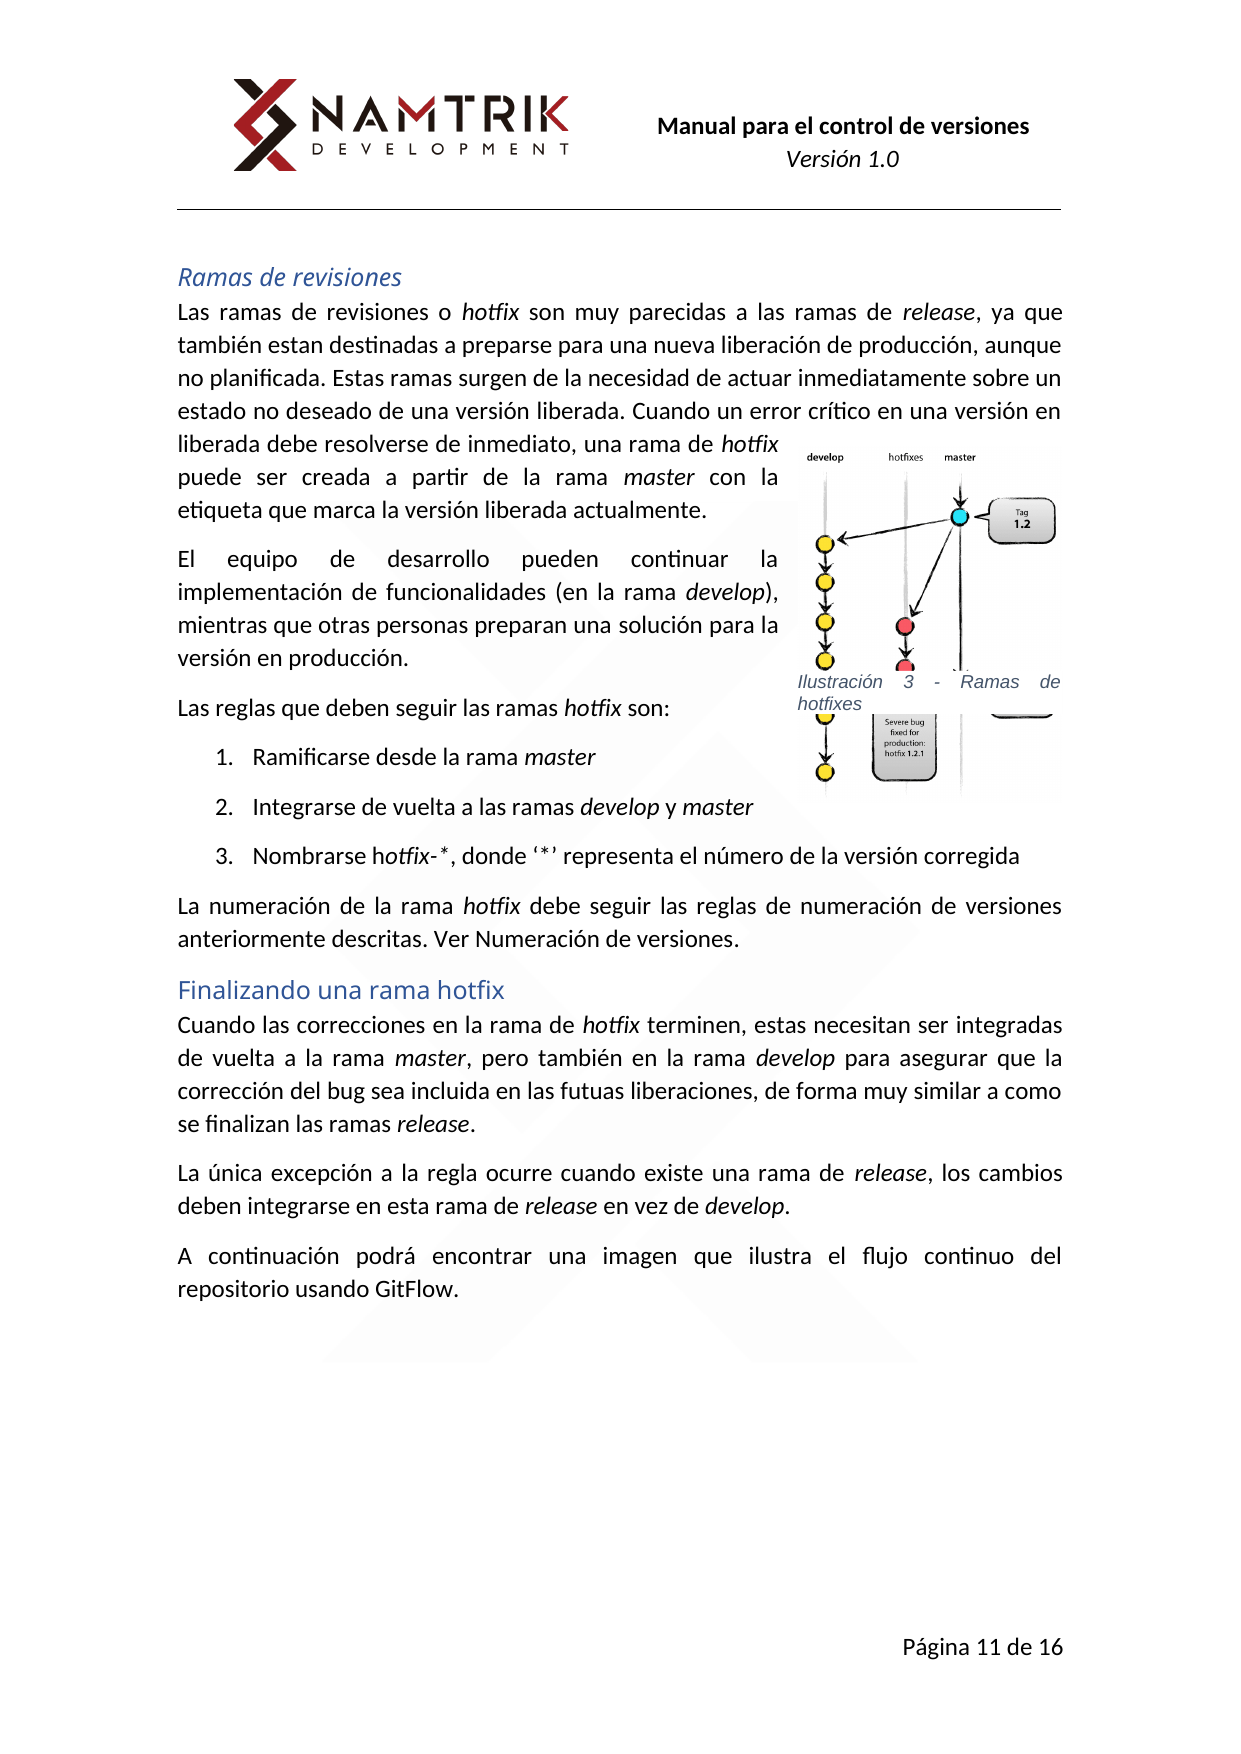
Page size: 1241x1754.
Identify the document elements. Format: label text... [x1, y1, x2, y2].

picture [233, 79, 569, 171]
text Cuando las correcciones en la rama de hotfix terminen, estas necesitan ser integradas de vuelta a la rama master, pero también en la rama develop para asegurar que la corrección del bug sea incluida en las futuas liberaciones, de forma muy similar a como se finalizan las ramas release. [177, 1009, 1063, 1138]
text A continuación podrá encontrar una imagen que ilustra el flujo continuo del repositorio usando GitFlow. [177, 1240, 1063, 1303]
list Nombrarse hotfix-*, donde ‘*’ representa el número de la versión corregida [215, 840, 1063, 871]
picture [797, 714, 1063, 803]
text El equipo de desarrollo pueden continuar la implementación de funcionalidades (en la rama develop), mientras que otras personas preparan una solución para la versión en producción. [177, 543, 797, 673]
picture [797, 446, 1063, 670]
list Integrarse de vuelta a las ramas develop y master [215, 791, 1063, 821]
text Las reglas que deben seguir las ramas hotfix son: [177, 692, 797, 722]
text Las ramas de revisiones o hotfix son muy parecidas a las ramas de release, ya que también estan destinadas a preparse para una nueva liberación de producción, aunque no planificada. Estas ramas surgen de la necesidad de actuar inmediatamente sobre un estado no deseado de una versión liberada. Cuando un error crítico en una versión en liberada debe resolverse de inmediato, una rama de hotfix puede ser creada a partir de la rama master con la etiqueta que marca la versión liberada actualmente. [177, 296, 1063, 524]
subtitle Finalizando una rama hotfix [177, 972, 1063, 1007]
text La única excepción a la regla ocurre cuando existe una rama de release, los cambios deben integrarse en esta rama de release en vez de develop. [177, 1158, 1063, 1221]
text La numeración de la rama hotfix debe seguir las reglas de numeración de versiones anteriormente descritas. Ver Numeración de versiones. [177, 890, 1063, 953]
list Ramificarse desde la rama master [215, 741, 797, 772]
subtitle Ramas de revisiones [177, 259, 1063, 293]
